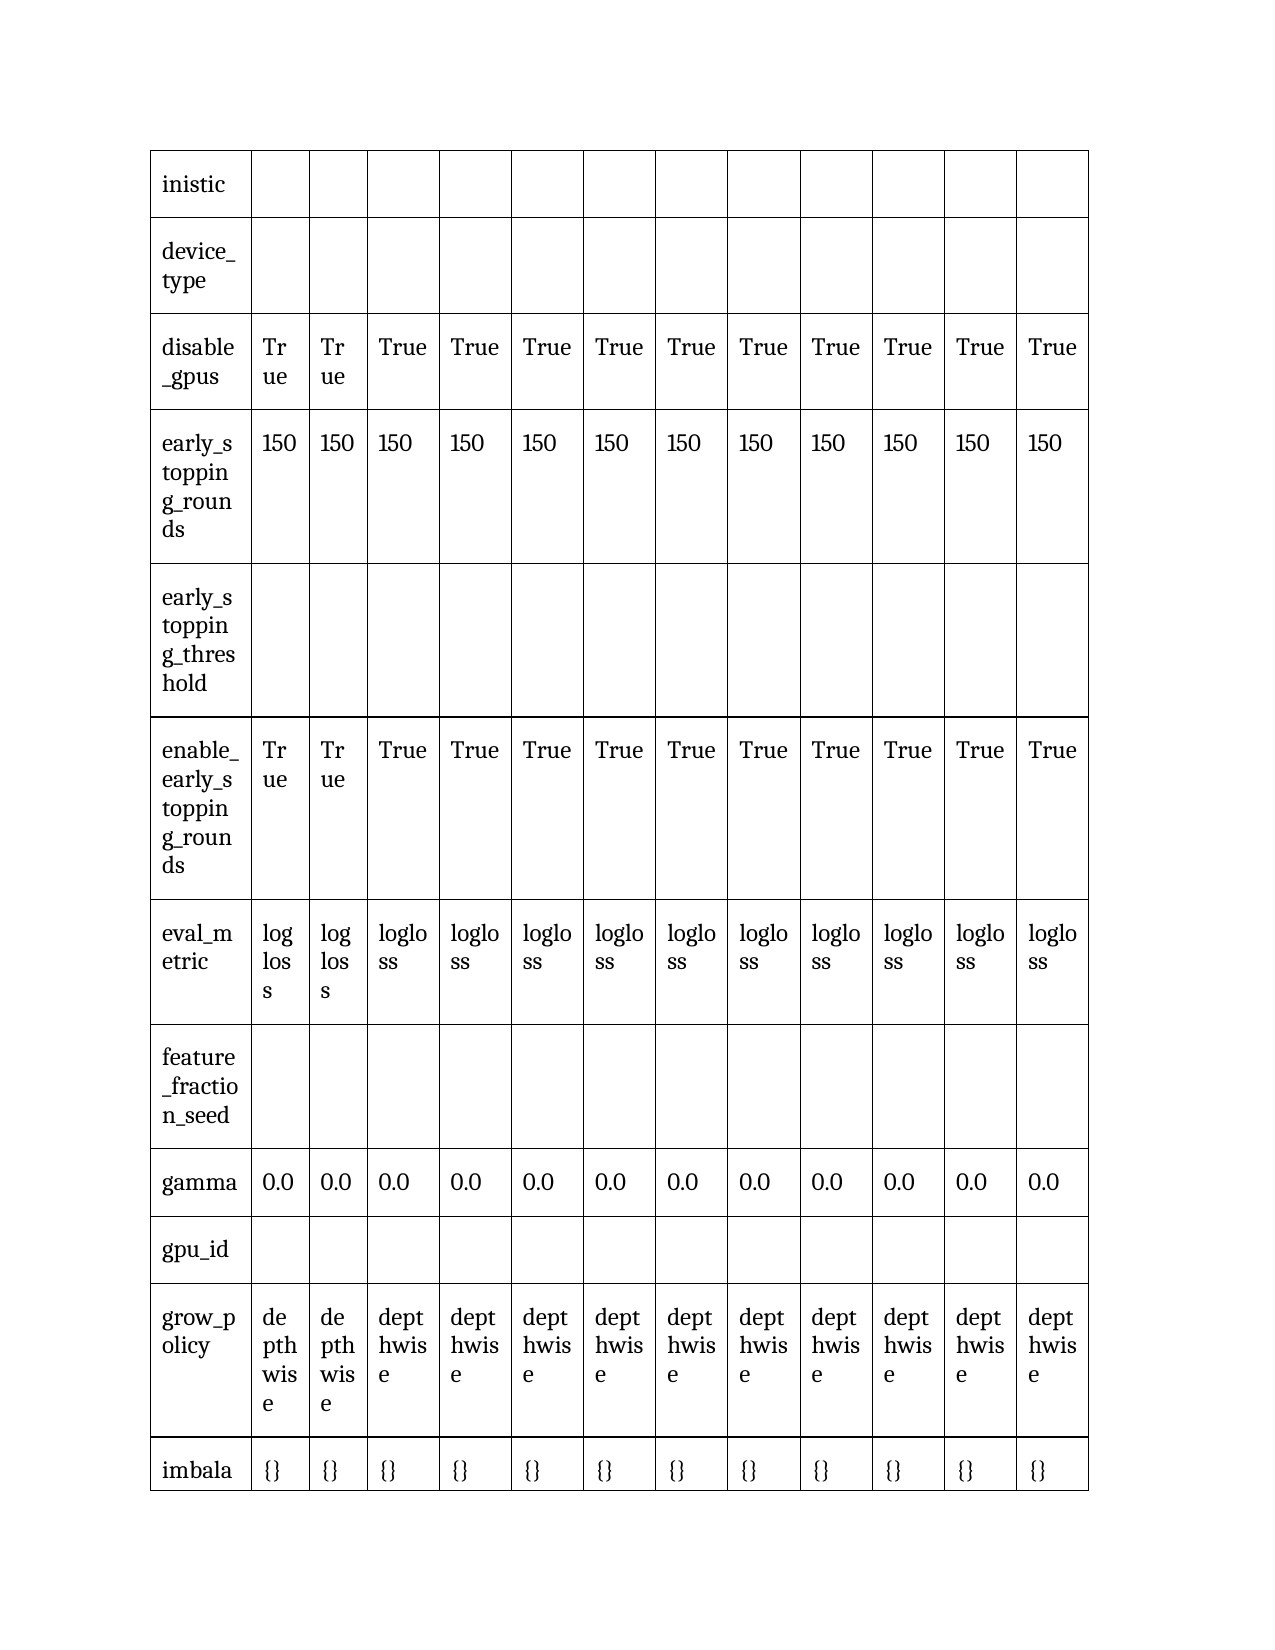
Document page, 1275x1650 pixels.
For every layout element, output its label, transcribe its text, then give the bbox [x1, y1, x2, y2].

table_cell gamma [151, 1149, 251, 1216]
table_cell 150 [368, 410, 439, 563]
table_cell disable_gpus [151, 314, 251, 409]
table_cell {} [728, 1438, 800, 1490]
table_cell depthwise [945, 1284, 1016, 1436]
table_cell True [310, 718, 367, 899]
table_cell {} [252, 1438, 309, 1490]
table_cell [440, 218, 511, 313]
table_cell [584, 564, 655, 716]
table_cell 0.0 [440, 1149, 511, 1216]
table_cell 0.0 [801, 1149, 872, 1216]
table_cell [656, 1217, 727, 1283]
table_cell True [873, 314, 944, 409]
table_cell {} [584, 1438, 655, 1490]
table_cell depthwise [252, 1284, 309, 1436]
table_cell depthwise [801, 1284, 872, 1436]
table_cell True [801, 718, 872, 899]
table_cell 150 [656, 410, 727, 563]
table_cell early_stopping_rounds [151, 410, 251, 563]
table_cell logloss [440, 900, 511, 1023]
table_cell 150 [252, 410, 309, 563]
table_cell depthwise [512, 1284, 583, 1436]
table_cell depthwise [584, 1284, 655, 1436]
table_cell [1017, 564, 1088, 716]
table_cell depthwise [873, 1284, 944, 1436]
table_cell 0.0 [252, 1149, 309, 1216]
table_cell True [252, 718, 309, 899]
table_cell 150 [945, 410, 1016, 563]
table_cell 150 [801, 410, 872, 563]
table_cell True [584, 314, 655, 409]
table_cell 150 [310, 410, 367, 563]
table_cell [310, 218, 367, 313]
table_cell [656, 218, 727, 313]
table_cell True [440, 314, 511, 409]
table_cell [728, 1217, 800, 1283]
table_cell [368, 1025, 439, 1148]
table_cell logloss [252, 900, 309, 1023]
table_cell [801, 151, 872, 217]
table_cell [728, 218, 800, 313]
table_cell [310, 564, 367, 716]
table_cell [1017, 1217, 1088, 1283]
table_cell logloss [801, 900, 872, 1023]
table_cell [512, 218, 583, 313]
table_cell logloss [310, 900, 367, 1023]
table_cell [728, 1025, 800, 1148]
table_cell [728, 564, 800, 716]
table_cell True [584, 718, 655, 899]
table_cell True [945, 314, 1016, 409]
table_cell [252, 1025, 309, 1148]
table_cell True [512, 718, 583, 899]
table_cell logloss [512, 900, 583, 1023]
table_cell True [873, 718, 944, 899]
table_cell [945, 564, 1016, 716]
table_cell [310, 1217, 367, 1283]
table_cell [252, 564, 309, 716]
table_cell True [656, 314, 727, 409]
table_cell {} [1017, 1438, 1088, 1490]
table_cell gpu_id [151, 1217, 251, 1283]
table_cell 0.0 [873, 1149, 944, 1216]
table_cell {} [801, 1438, 872, 1490]
table_cell {} [873, 1438, 944, 1490]
table_cell [801, 1217, 872, 1283]
table_cell [512, 1025, 583, 1148]
table_cell [656, 564, 727, 716]
table_cell 0.0 [1017, 1149, 1088, 1216]
table_cell {} [310, 1438, 367, 1490]
table_cell 0.0 [945, 1149, 1016, 1216]
table_cell early_stopping_threshold [151, 564, 251, 716]
table_cell 0.0 [512, 1149, 583, 1216]
table_cell [873, 1217, 944, 1283]
table_cell deterministic [151, 151, 251, 217]
table_cell True [656, 718, 727, 899]
table_cell [656, 151, 727, 217]
table_cell 0.0 [584, 1149, 655, 1216]
table_cell [584, 1025, 655, 1148]
table_cell [368, 218, 439, 313]
table_cell [368, 564, 439, 716]
table_cell logloss [584, 900, 655, 1023]
table_cell [584, 1217, 655, 1283]
table_cell 150 [512, 410, 583, 563]
table_cell True [945, 718, 1016, 899]
table_cell depthwise [656, 1284, 727, 1436]
table_cell [945, 1217, 1016, 1283]
table_cell [801, 1025, 872, 1148]
table_cell feature_fraction_seed [151, 1025, 251, 1148]
table_cell depthwise [310, 1284, 367, 1436]
table_cell {} [945, 1438, 1016, 1490]
table_cell [512, 564, 583, 716]
table_cell logloss [945, 900, 1016, 1023]
table_cell [584, 151, 655, 217]
table_cell 0.0 [728, 1149, 800, 1216]
table_cell True [512, 314, 583, 409]
table_cell True [728, 718, 800, 899]
table_cell True [252, 314, 309, 409]
table_cell {} [512, 1438, 583, 1490]
table_cell [440, 1217, 511, 1283]
table_cell eval_metric [151, 900, 251, 1023]
table_cell True [440, 718, 511, 899]
table_cell device_type [151, 218, 251, 313]
table_cell [945, 1025, 1016, 1148]
table_cell [310, 1025, 367, 1148]
table_cell 0.0 [368, 1149, 439, 1216]
table_cell logloss [728, 900, 800, 1023]
table_cell [512, 151, 583, 217]
table_cell 150 [728, 410, 800, 563]
table_cell 0.0 [656, 1149, 727, 1216]
table_cell True [1017, 718, 1088, 899]
table_cell [584, 218, 655, 313]
table_cell [252, 151, 309, 217]
table_cell True [1017, 314, 1088, 409]
table_cell [310, 151, 367, 217]
table_cell [873, 218, 944, 313]
table_cell {} [368, 1438, 439, 1490]
table_cell {} [440, 1438, 511, 1490]
table_cell [440, 564, 511, 716]
table_cell True [368, 718, 439, 899]
table_cell 150 [440, 410, 511, 563]
table_cell logloss [656, 900, 727, 1023]
table_cell True [728, 314, 800, 409]
table_cell [873, 151, 944, 217]
table_cell [801, 564, 872, 716]
table_cell 150 [873, 410, 944, 563]
table_cell [873, 1025, 944, 1148]
table_cell True [368, 314, 439, 409]
table_cell [728, 151, 800, 217]
table_cell [801, 218, 872, 313]
table_cell True [310, 314, 367, 409]
table_cell [440, 1025, 511, 1148]
table_cell [368, 151, 439, 217]
table_cell depthwise [440, 1284, 511, 1436]
table_cell [945, 218, 1016, 313]
table_cell 150 [1017, 410, 1088, 563]
table_cell logloss [873, 900, 944, 1023]
table_cell [252, 1217, 309, 1283]
table_cell [368, 1217, 439, 1283]
table_cell [1017, 1025, 1088, 1148]
table_cell [656, 1025, 727, 1148]
table_cell {} [656, 1438, 727, 1490]
table_cell [945, 151, 1016, 217]
table_cell [252, 218, 309, 313]
table_cell [512, 1217, 583, 1283]
table_cell logloss [368, 900, 439, 1023]
table_cell depthwise [368, 1284, 439, 1436]
table_cell depthwise [1017, 1284, 1088, 1436]
table_cell grow_policy [151, 1284, 251, 1436]
table_cell 150 [584, 410, 655, 563]
table_cell enable_early_stopping_rounds [151, 718, 251, 899]
table_cell logloss [1017, 900, 1088, 1023]
table_cell [1017, 218, 1088, 313]
table_cell True [801, 314, 872, 409]
table_cell [440, 151, 511, 217]
table_cell imbalance_info_dict [151, 1438, 251, 1490]
table_cell [1017, 151, 1088, 217]
table_cell depthwise [728, 1284, 800, 1436]
table_cell [873, 564, 944, 716]
table_cell 0.0 [310, 1149, 367, 1216]
